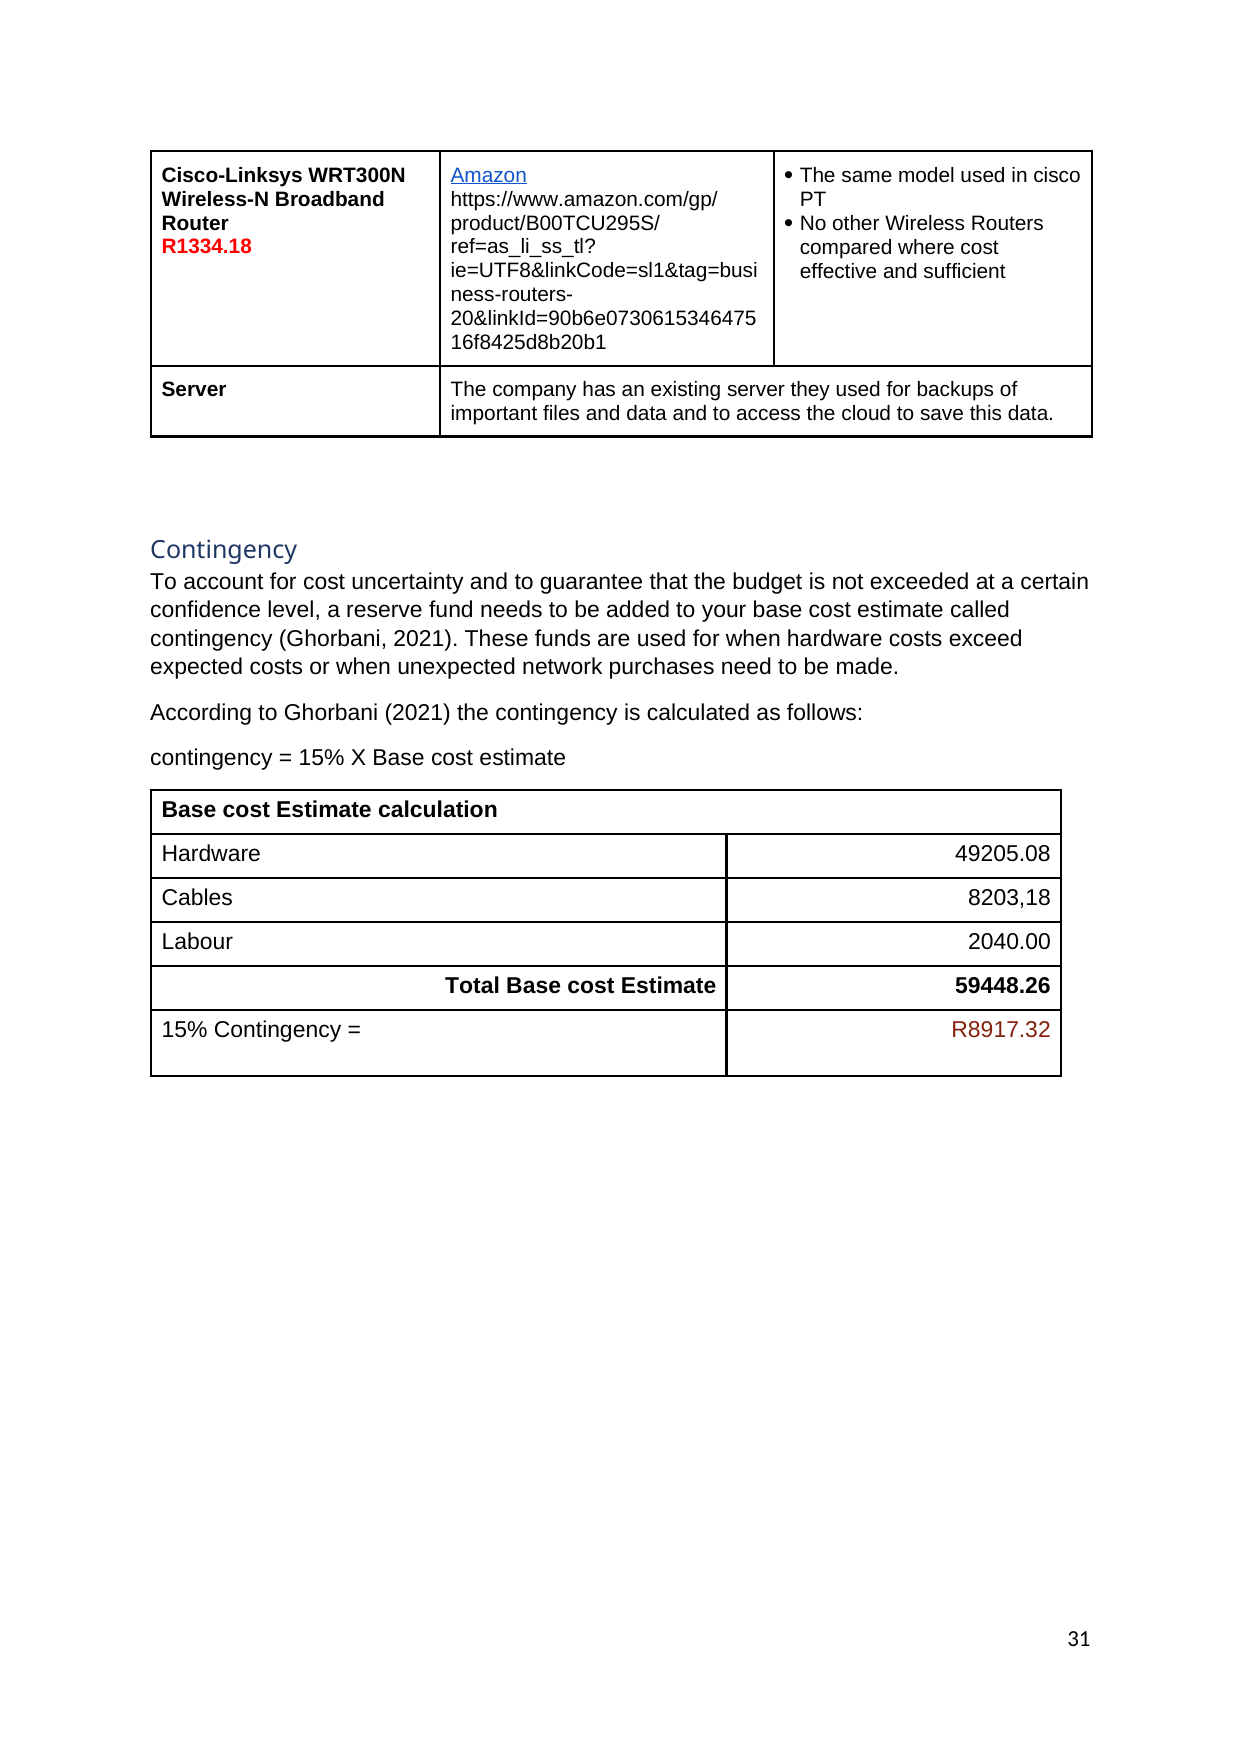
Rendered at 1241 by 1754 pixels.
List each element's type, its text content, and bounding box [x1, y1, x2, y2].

table_cell Hardware [152, 835, 725, 877]
table_cell Labour [152, 923, 725, 964]
table_cell 15% Contingency = [152, 1011, 725, 1075]
table_cell 59448.26 [728, 967, 1060, 1008]
table_cell R8917.32 [728, 1011, 1060, 1075]
table_cell Amazon https://www.amazon.com/gp/product/B00TCU295S/ref=as_li_ss_tl?ie=UTF8&linkCode=sl1&tag=business-routers-20&linkId=90b6e073061534647516f8425d8b20b1 [441, 152, 773, 364]
table_cell 2040.00 [728, 923, 1060, 964]
text To account for cost uncertainty and to guarantee that the budget is not exceeded at a certain confidence level, a reserve fund needs to be added to your base cost estimate called contingency (Ghorbani, 2021). These funds are used for when hardware costs exceed expected costs or when unexpected network purchases need to be made. [150, 568, 1090, 680]
table_cell Server [152, 367, 439, 435]
table_cell 8203,18 [728, 879, 1060, 921]
table_cell 49205.08 [728, 835, 1060, 877]
text contingency = 15% X Base cost estimate [150, 743, 1090, 770]
text According to Ghorbani (2021) the contingency is calculated as follows: [150, 698, 1090, 725]
table_header Base cost Estimate calculation [152, 791, 1060, 833]
table_cell The company has an existing server they used for backups of important files and data and to access the cloud to save this data. [441, 367, 1091, 435]
table_cell Cables [152, 879, 725, 921]
table_cell The same model used in cisco PT No other Wireless Routers compared where cost effective and sufficient [775, 152, 1091, 364]
subtitle Contingency [150, 531, 1090, 565]
table_cell Total Base cost Estimate [152, 967, 725, 1008]
table_cell Cisco-Linksys WRT300N Wireless-N Broadband Router R1334.18 [152, 152, 439, 364]
